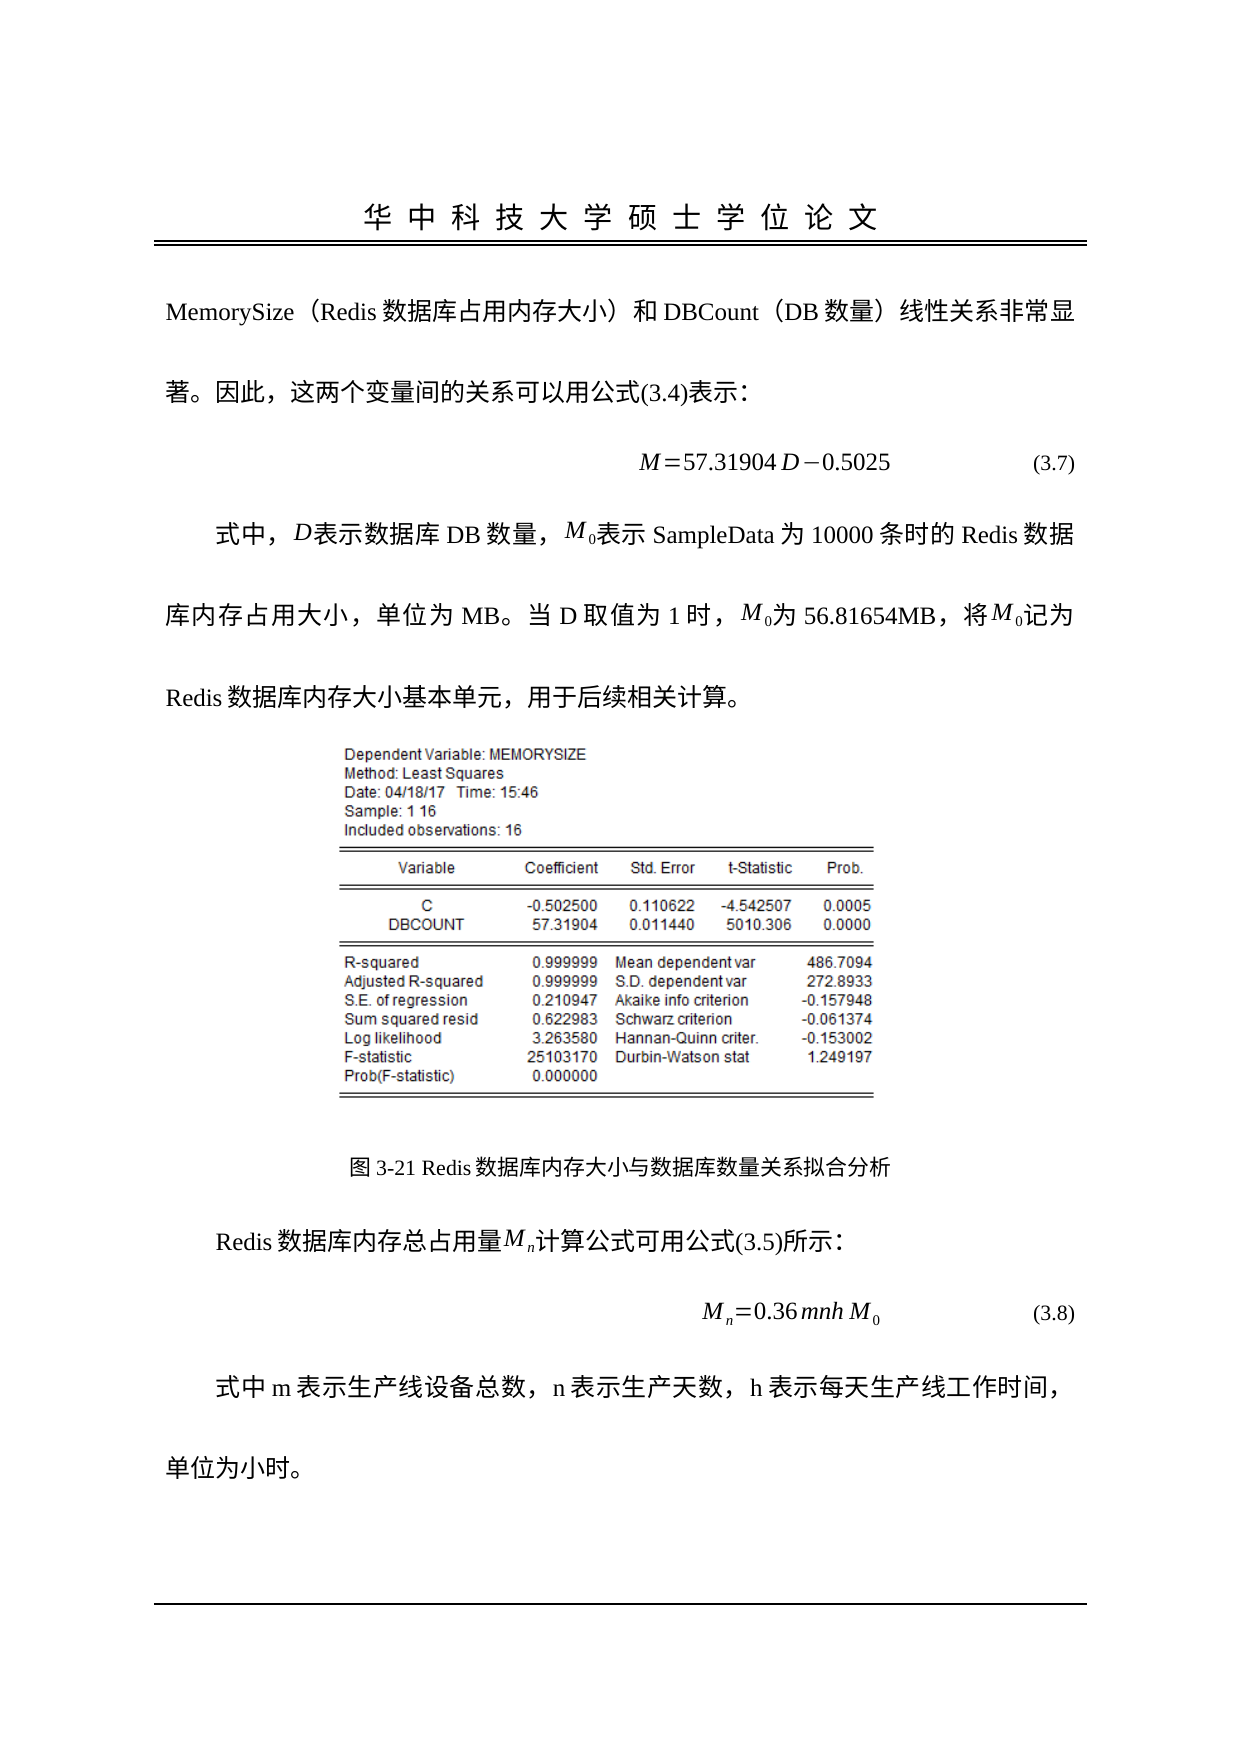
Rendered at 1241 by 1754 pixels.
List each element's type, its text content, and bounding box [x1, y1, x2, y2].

text 式中m表示生产线设备总数，n表示生产天数，h表示每天生产线工作时间，单位为小时。 [165, 1353, 1075, 1499]
picture [337, 736, 904, 1099]
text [165, 277, 1075, 423]
text Redis数据库内存总占用量计算公式可用公式(3.5)所示： [165, 1207, 1075, 1272]
text 式中，表示数据库DB数量，表示SampleData为10000条时的Redis数据库内存占用大小，单位为MB。当D取值为1时，为56.81654MB，将记为Redis数据库内存大小基本单元，用于后续相关计算。 [165, 500, 1075, 728]
